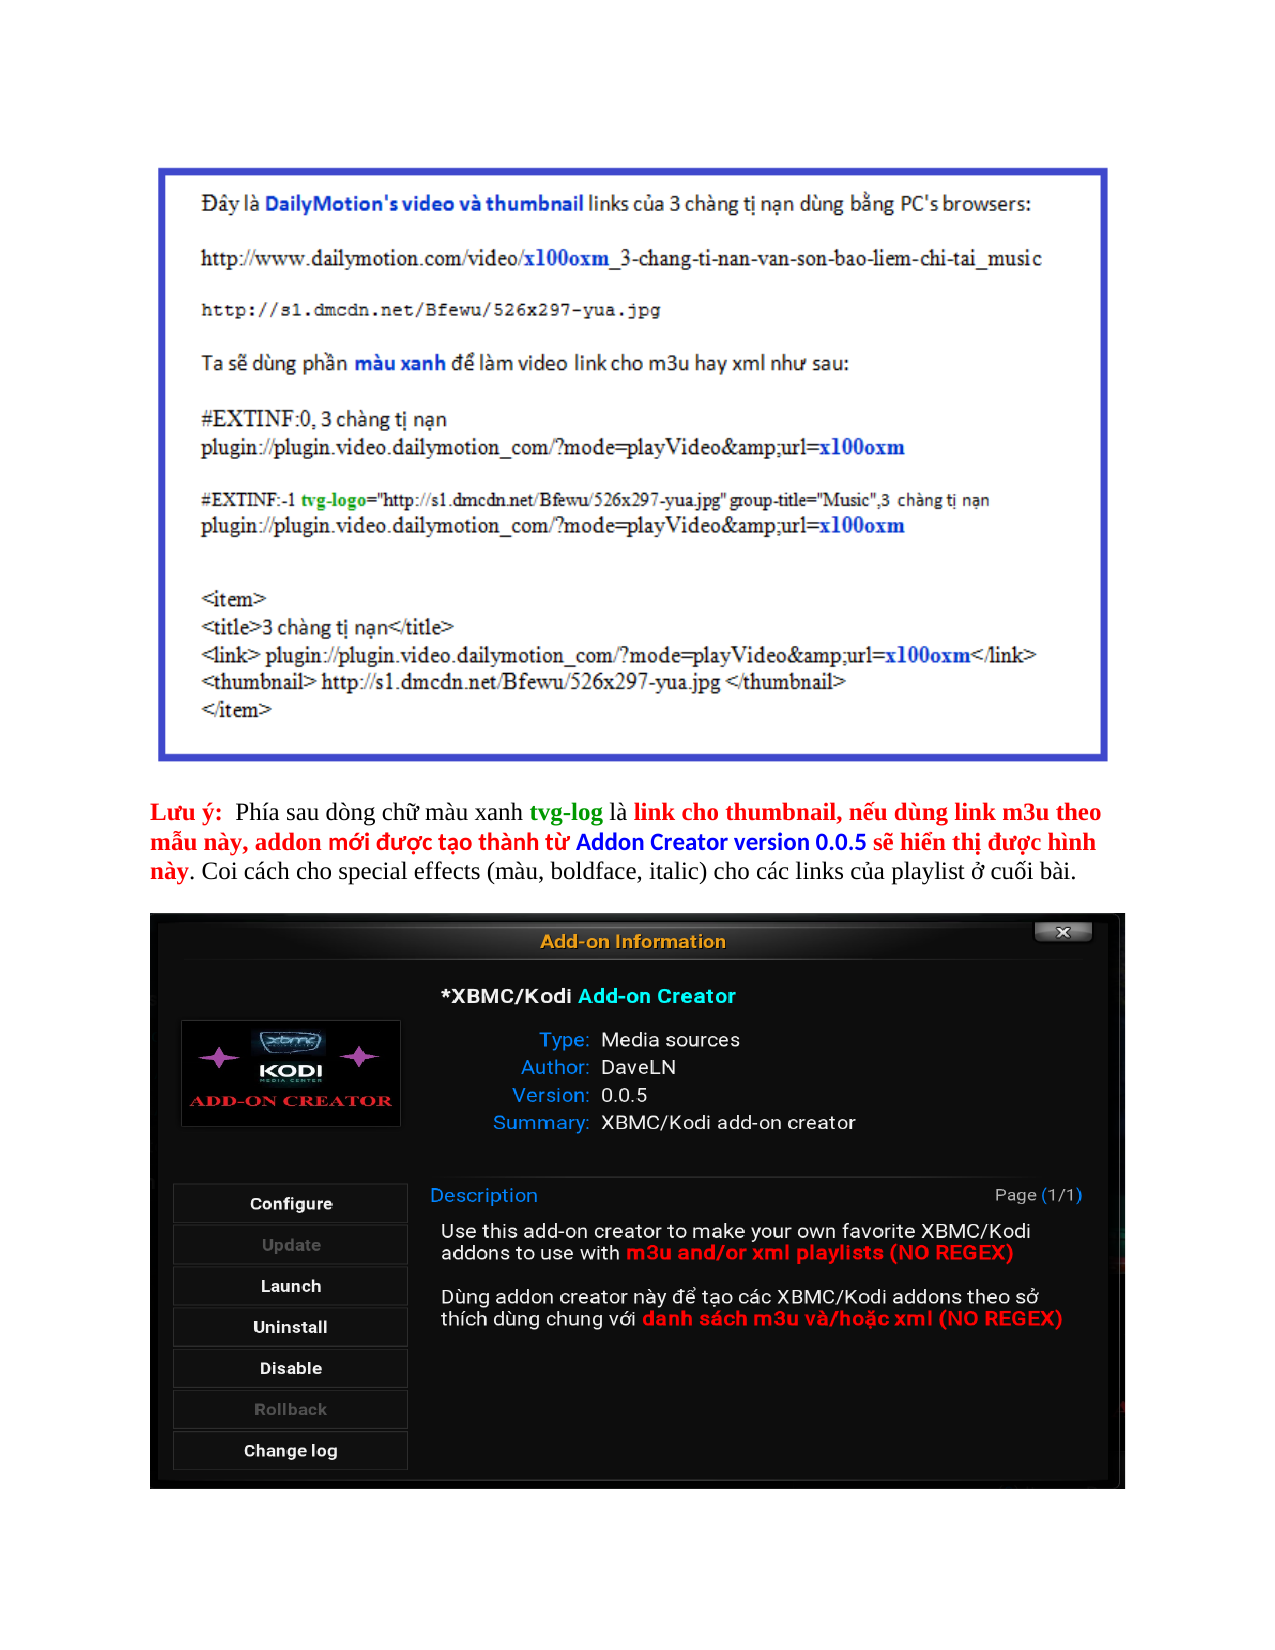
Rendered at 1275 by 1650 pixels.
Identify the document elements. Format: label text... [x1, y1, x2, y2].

picture [150, 913, 1125, 1489]
picture [150, 150, 1125, 797]
text Lưu ý: Phía sau dòng chữ màu xanh tvg-log là link cho thumbnail, nếu dùng link m3u theo mẫu này, addon mới được tạo thành từ Addon Creator version 0.0.5 sẽ hiển thị được hình này. Coi cách cho special effects (màu, boldface, italic) cho các links của playlist ở cuối bài. [150, 797, 1125, 885]
